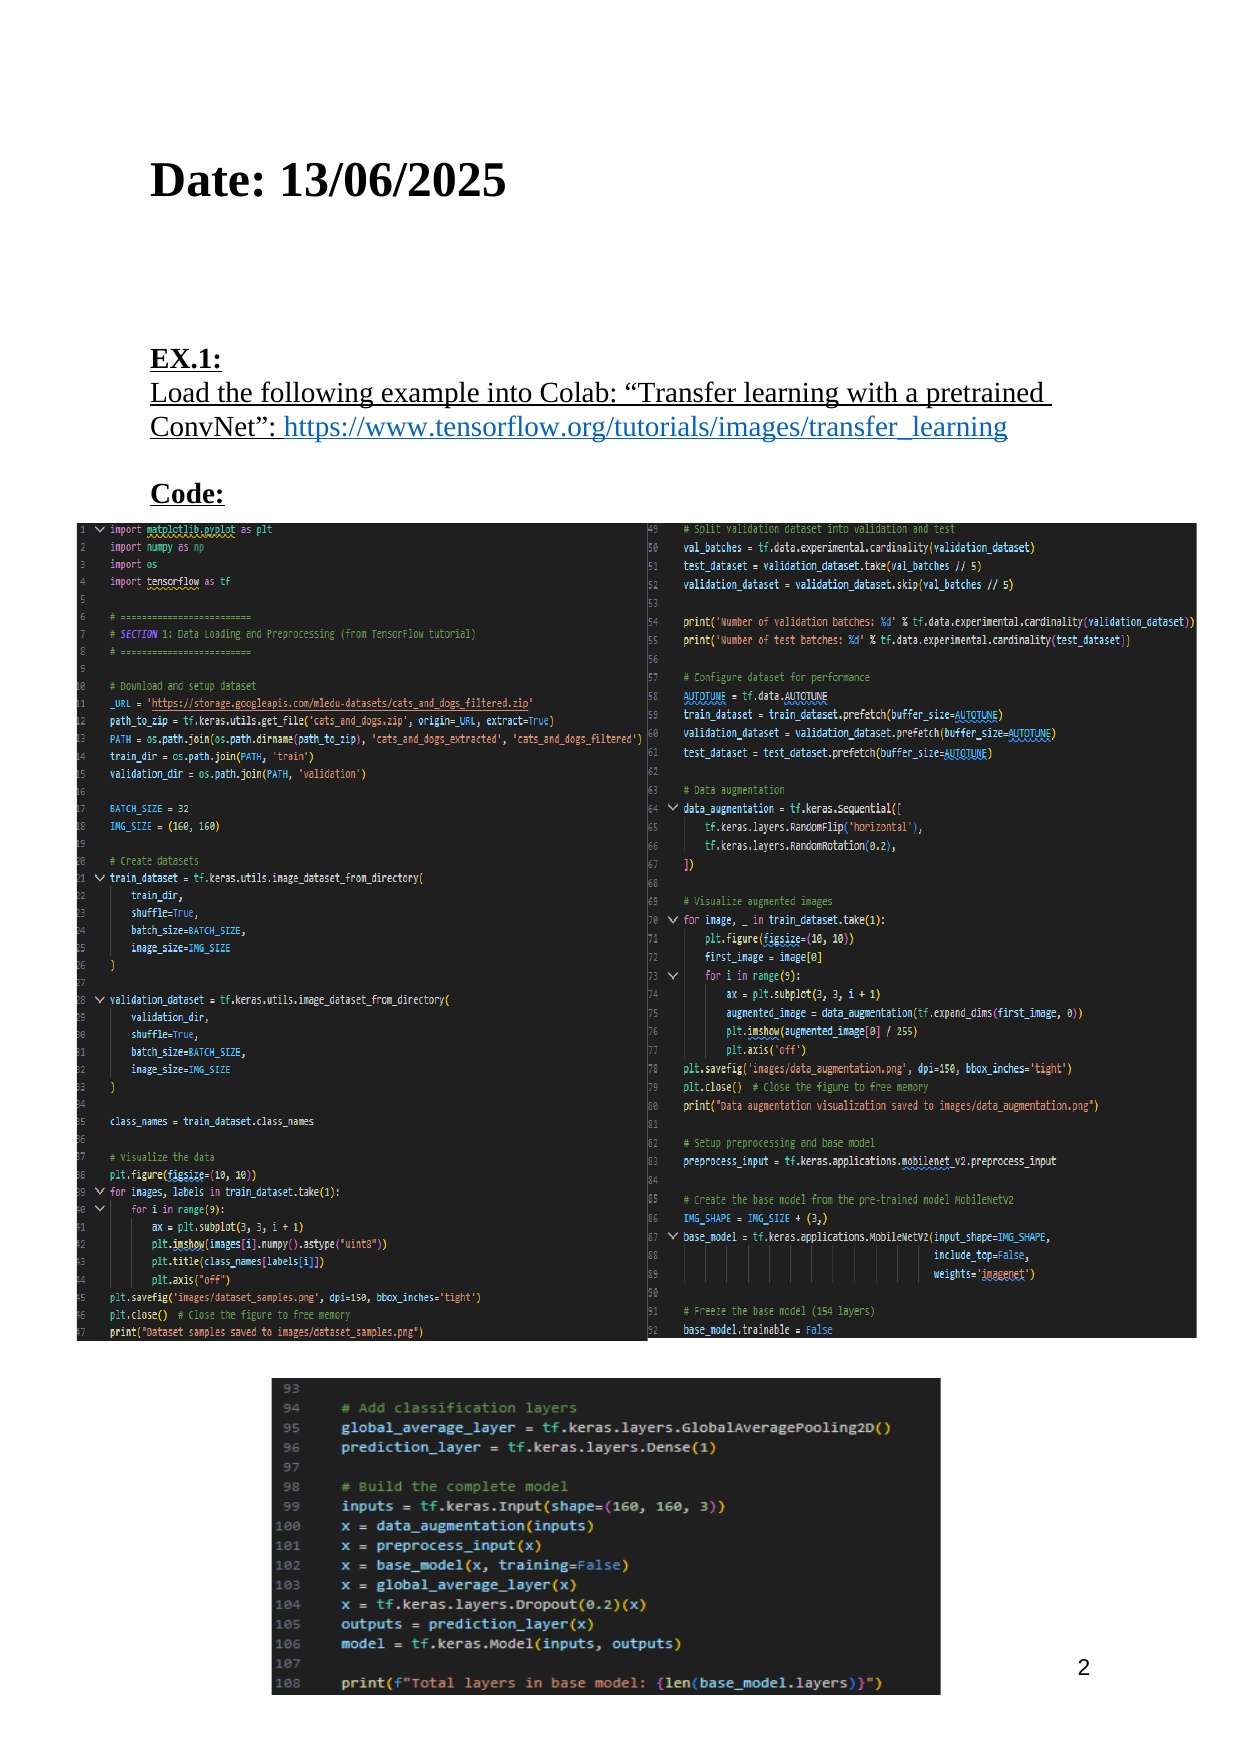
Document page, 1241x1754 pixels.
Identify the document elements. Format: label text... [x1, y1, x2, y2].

picture [76, 523, 1197, 1339]
picture [271, 1378, 941, 1695]
text Date: 13/06/2025 [150, 150, 1090, 207]
text Code: [150, 476, 1090, 509]
text EX.1: [150, 342, 1090, 375]
text Load the following example into Colab: “Transfer learning with a pretrained ConvNet”: https://www.tensorflow.org/tutorials/images/transfer_learning [150, 375, 1090, 442]
